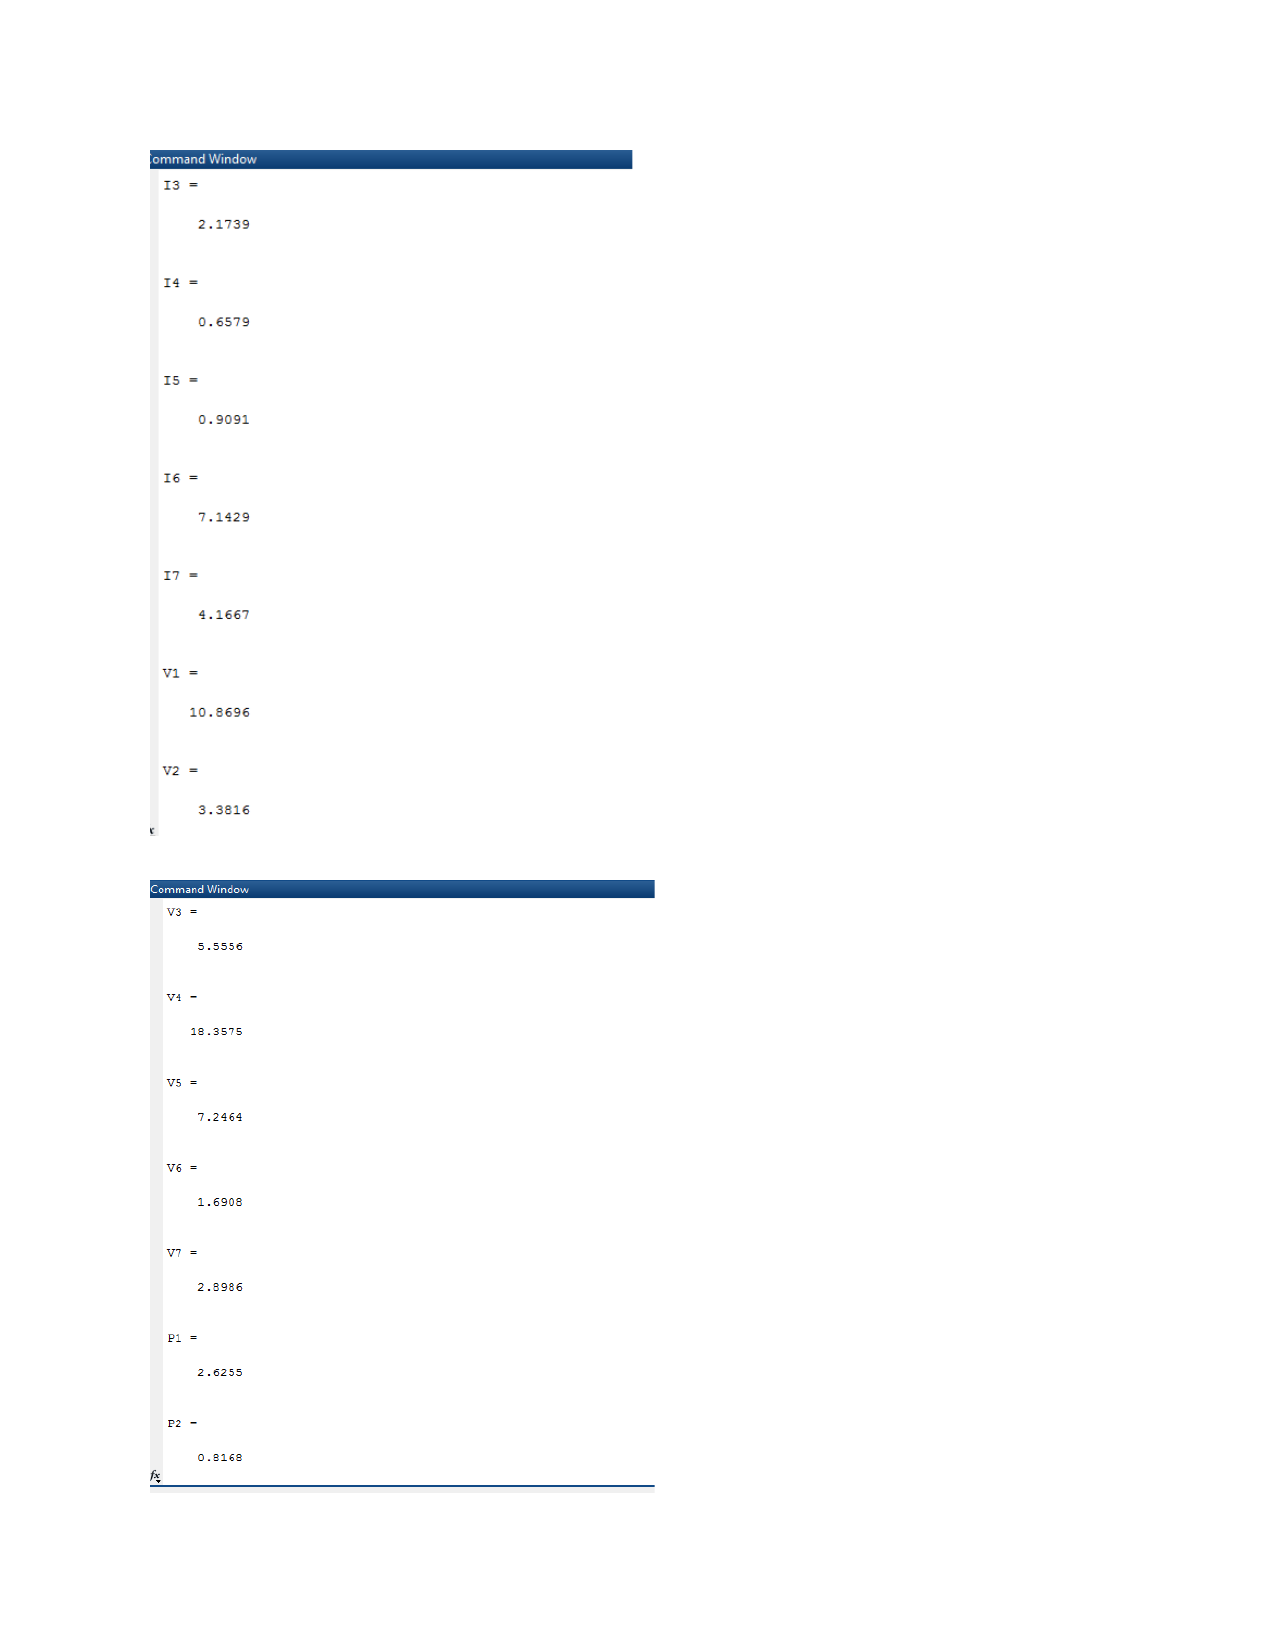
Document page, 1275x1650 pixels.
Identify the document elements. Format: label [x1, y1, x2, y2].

picture [150, 150, 633, 836]
picture [150, 880, 655, 1493]
